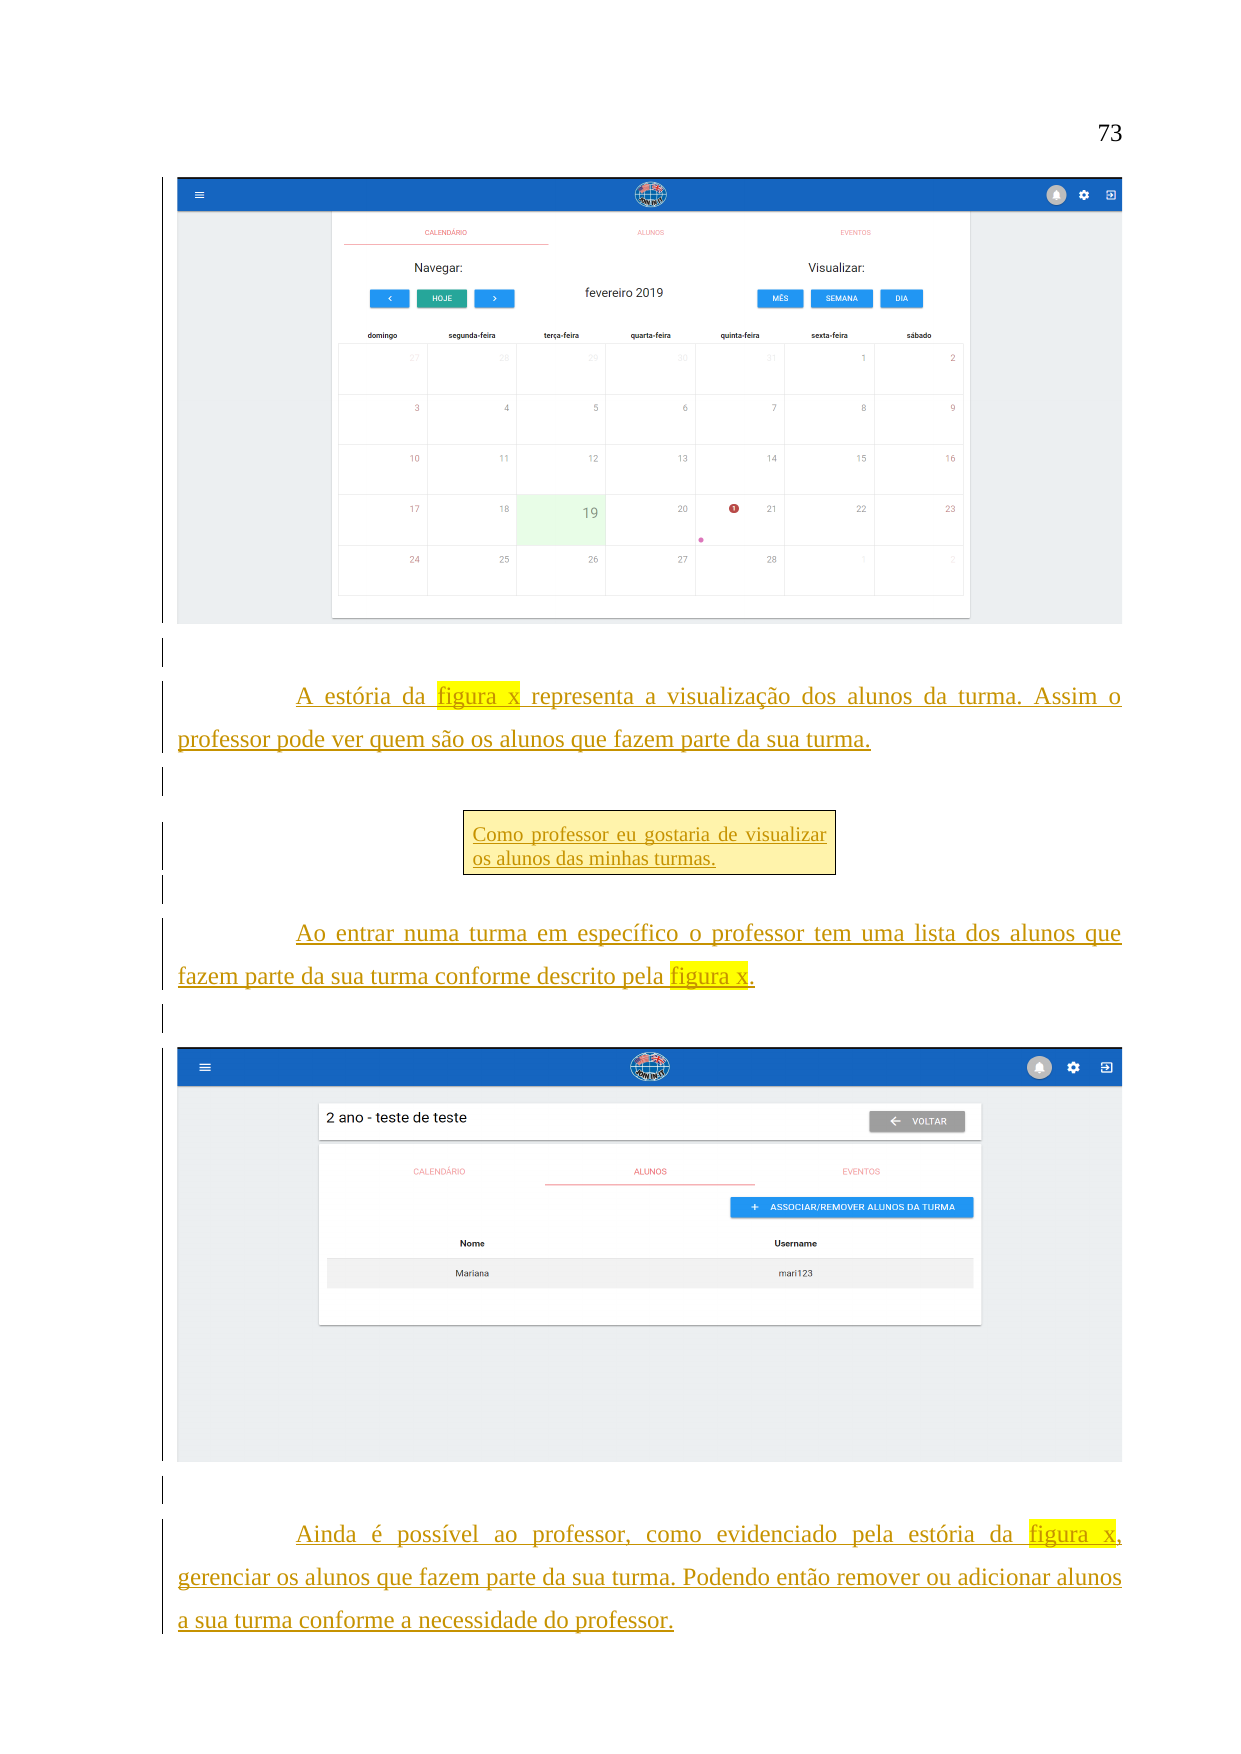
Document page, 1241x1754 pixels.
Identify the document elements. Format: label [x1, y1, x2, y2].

picture [177, 1047, 1123, 1462]
picture [177, 177, 1123, 624]
